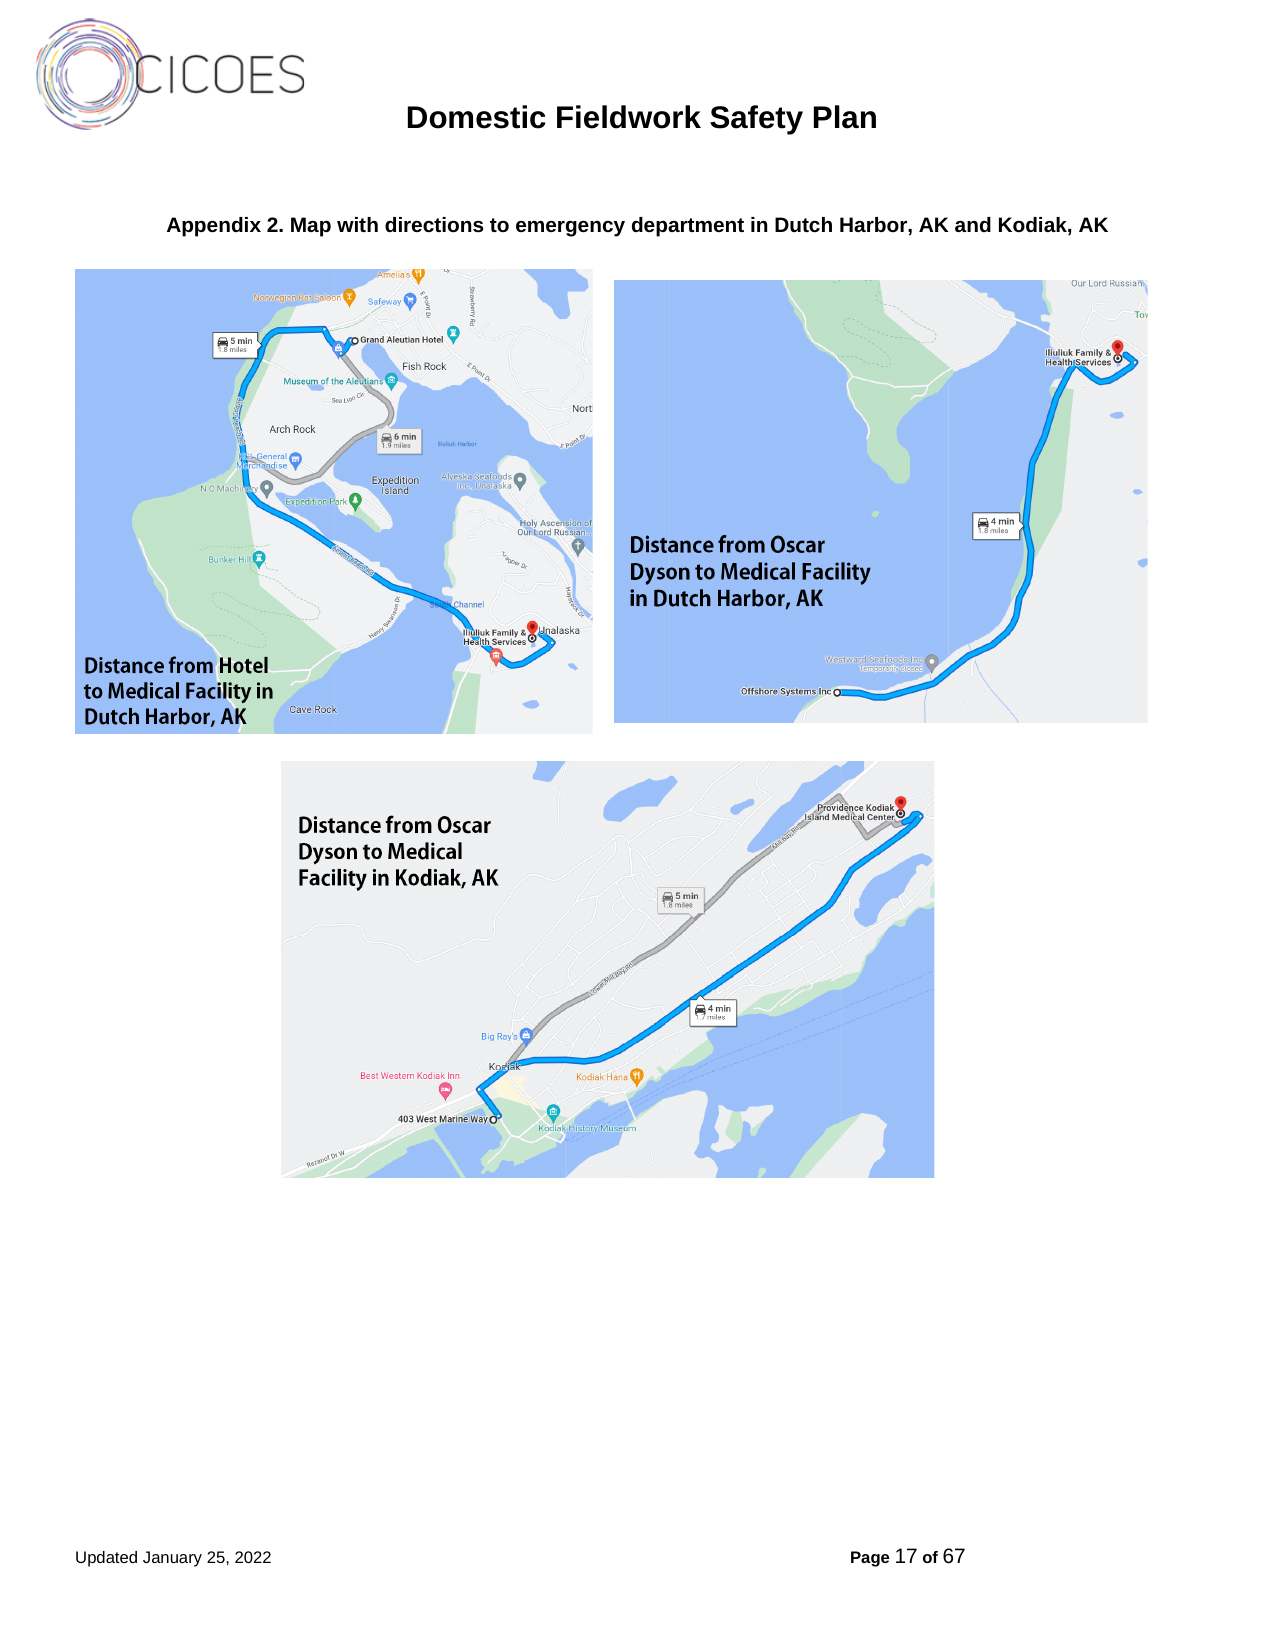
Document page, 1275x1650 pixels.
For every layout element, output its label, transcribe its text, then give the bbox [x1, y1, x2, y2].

picture [281, 761, 935, 1178]
text Appendix 2. Map with directions to emergency department in Dutch Harbor, AK and Kodiak, AK [75, 212, 1200, 236]
picture [614, 280, 1148, 723]
picture [75, 269, 593, 734]
picture [36, 18, 305, 130]
